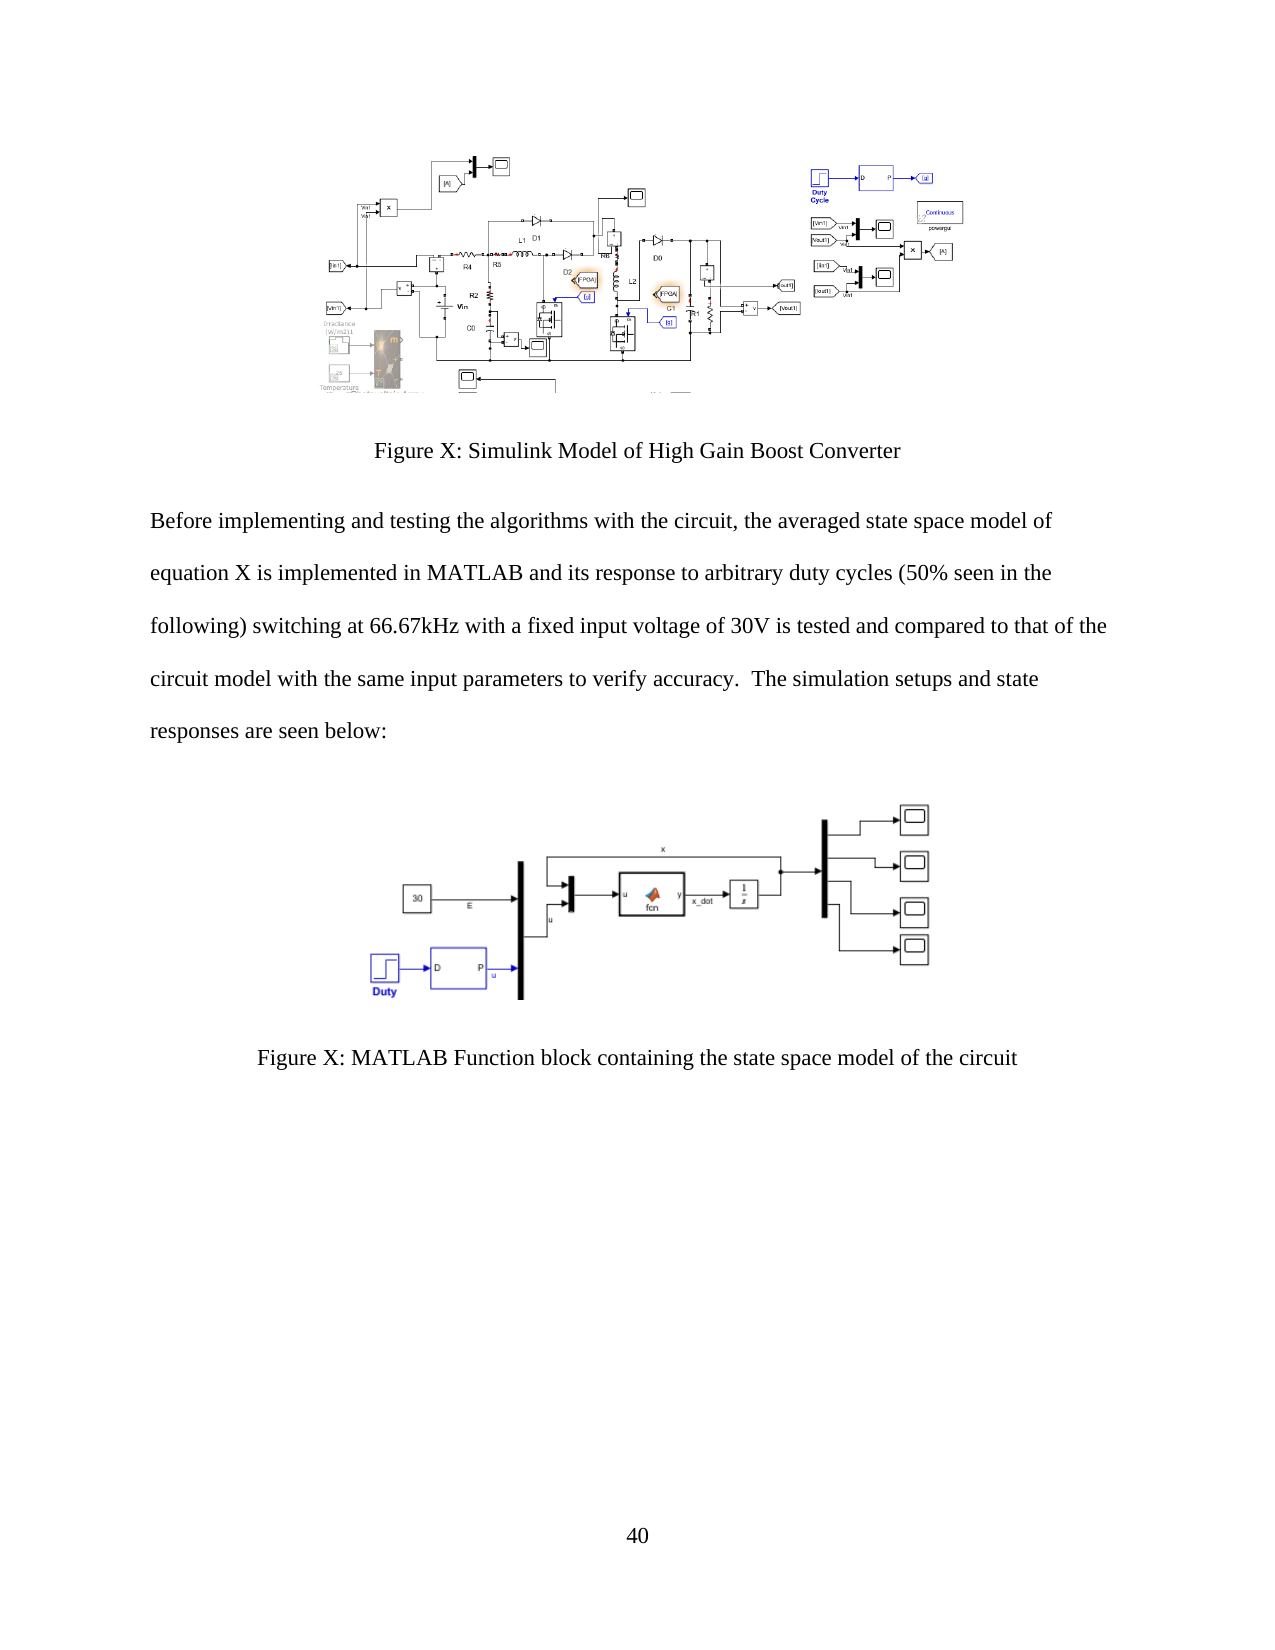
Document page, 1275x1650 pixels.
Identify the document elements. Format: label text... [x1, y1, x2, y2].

text Figure X: MATLAB Function block containing the state space model of the circuit [150, 1044, 1125, 1071]
picture [305, 150, 970, 393]
text Figure X: Simulink Model of High Gain Boost Converter [150, 437, 1125, 464]
text Before implementing and testing the algorithms with the circuit, the averaged state space model of equation X is implemented in MATLAB and its response to arbitrary duty cycles (50% seen in the following) switching at 66.67kHz with a fixed input voltage of 30V is tested and compared to that of the circuit model with the same input parameters to verify accuracy. The simulation setups and state responses are seen below: [150, 507, 1125, 744]
picture [344, 787, 931, 1000]
